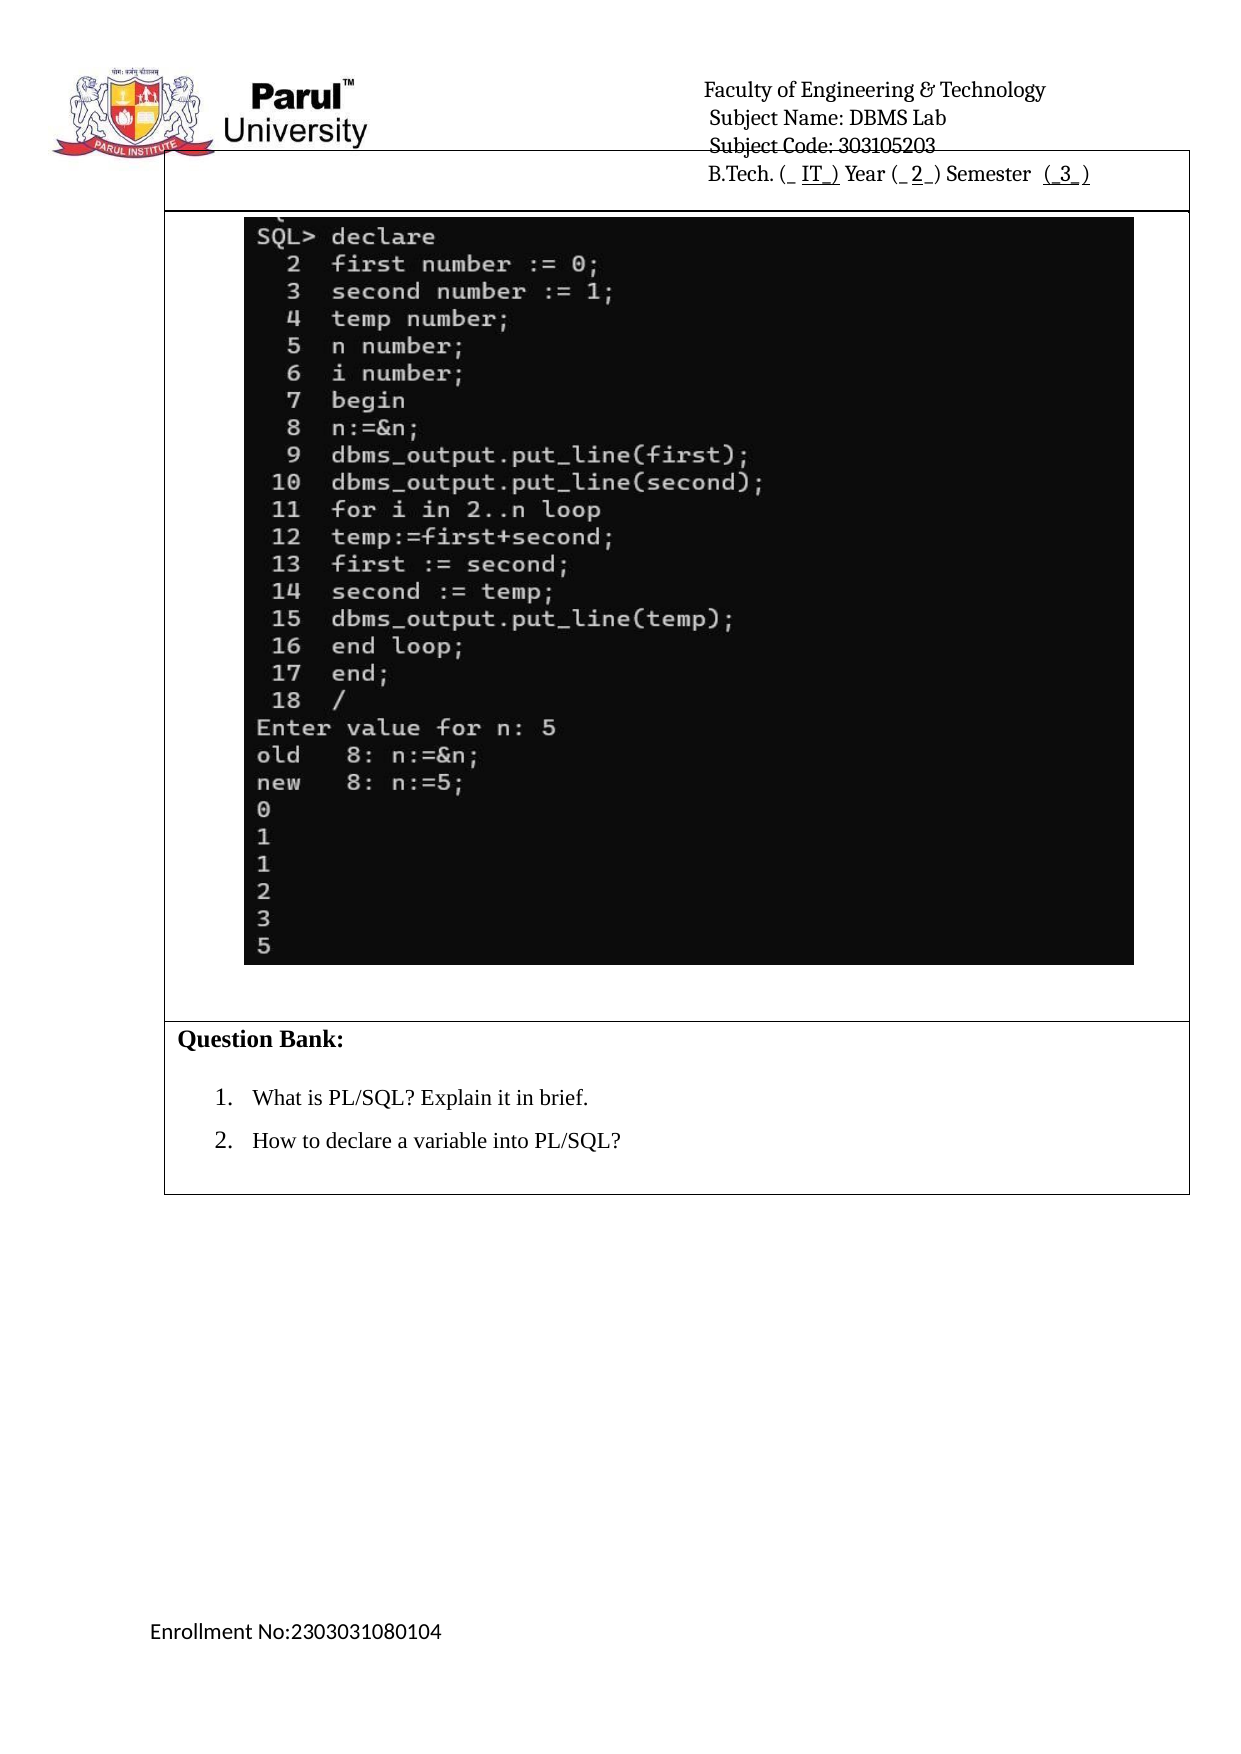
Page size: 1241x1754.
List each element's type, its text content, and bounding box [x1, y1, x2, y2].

picture [244, 217, 1134, 965]
table_cell Question Bank: What is PL/SQL? Explain it in brief. How to declare a variable into PL/SQL? [165, 1022, 1189, 1194]
table_header [165, 151, 1189, 1021]
picture [48, 52, 375, 173]
